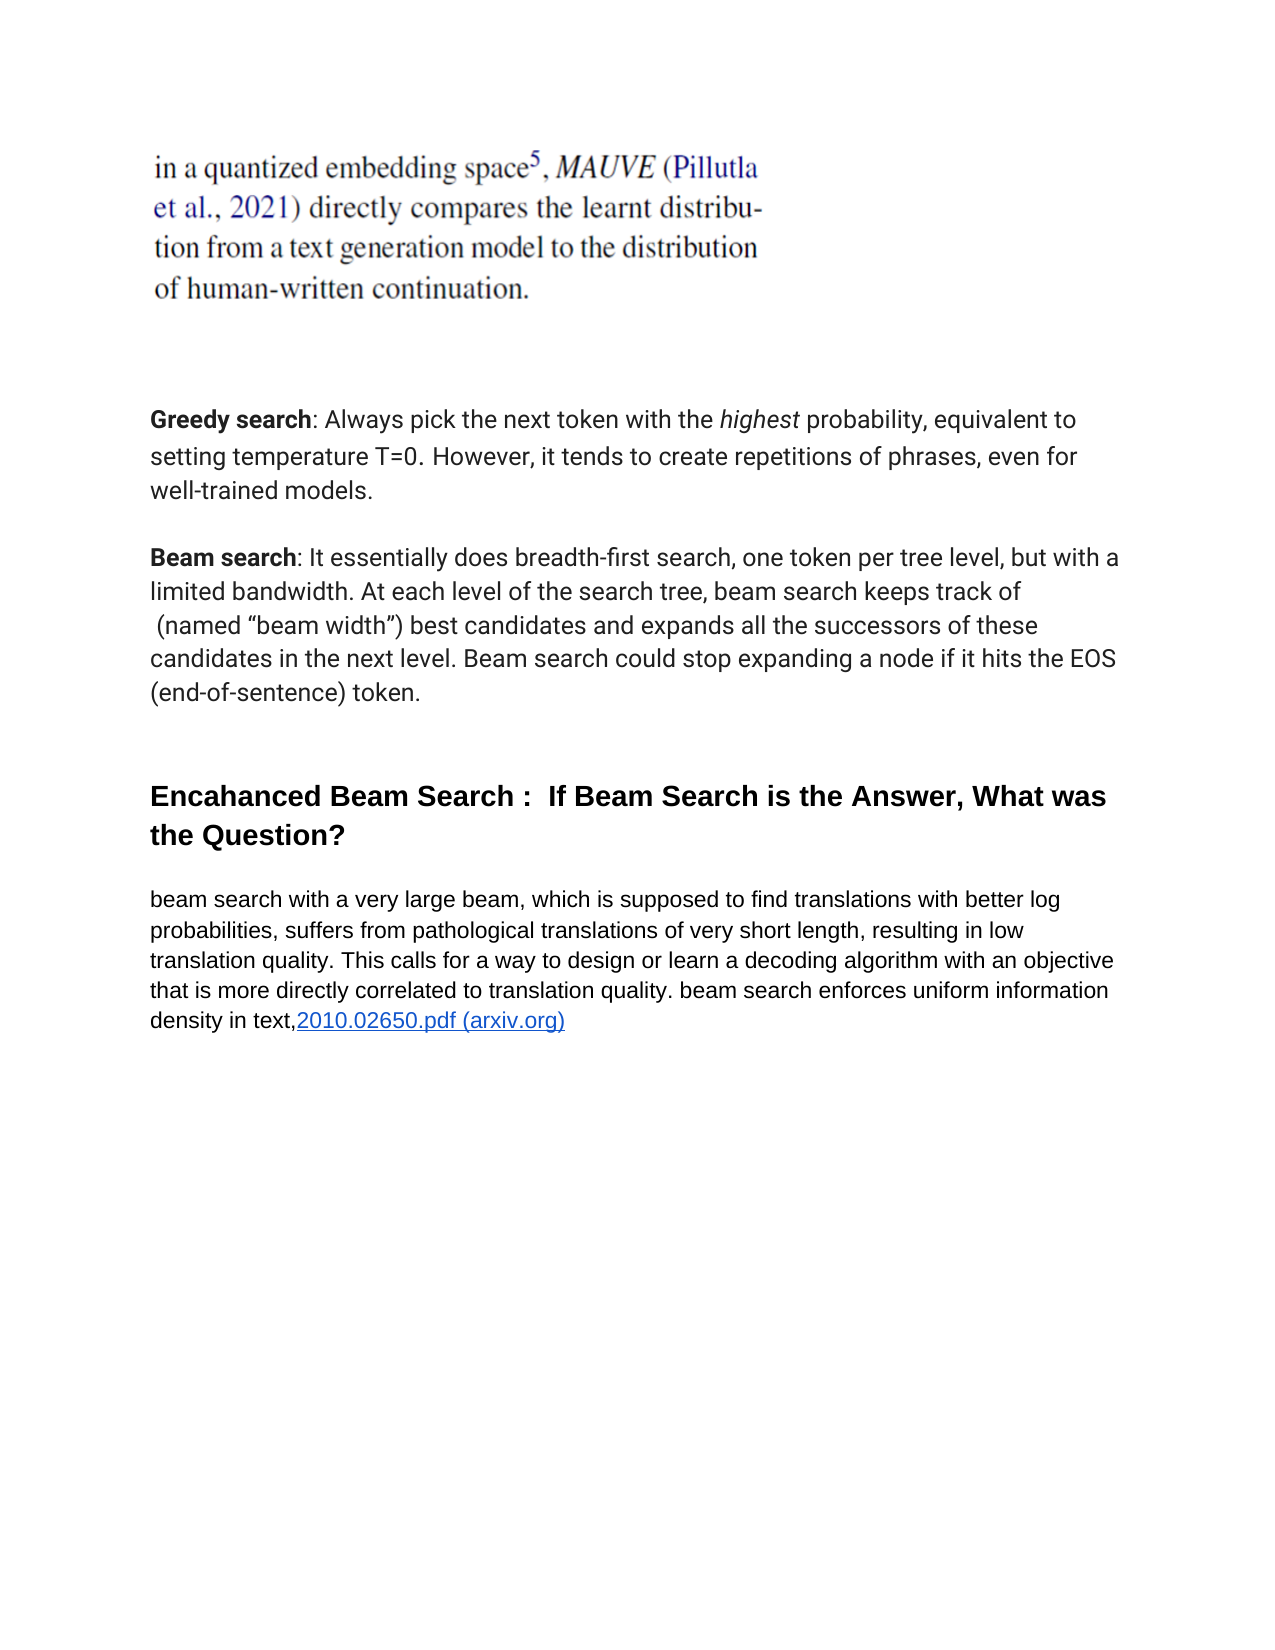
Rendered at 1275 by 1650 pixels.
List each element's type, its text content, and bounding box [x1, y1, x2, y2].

text Greedy search: Always pick the next token with the highest probability, equivalent to setting temperature T=0. However, it tends to create repetitions of phrases, even for well-trained models. [150, 405, 1125, 506]
text Encahanced Beam Search : If Beam Search is the Answer, What was the Question? [150, 779, 1125, 851]
text beam search with a very large beam, which is supposed to find translations with better log probabilities, suffers from pathological translations of very short length, resulting in low translation quality. This calls for a way to design or learn a decoding algorithm with an objective that is more directly correlated to translation quality. beam search enforces uniform information density in text,2010.02650.pdf (arxiv.org) [150, 886, 1125, 1034]
text Beam search: It essentially does breadth-first search, one token per tree level, but with a limited bandwidth. At each level of the search tree, beam search keeps track of [150, 544, 1125, 607]
picture [150, 150, 777, 311]
text (named “beam width”) best candidates and expands all the successors of these candidates in the next level. Beam search could stop expanding a node if it hits the EOS (end-of-sentence) token. [150, 611, 1125, 707]
